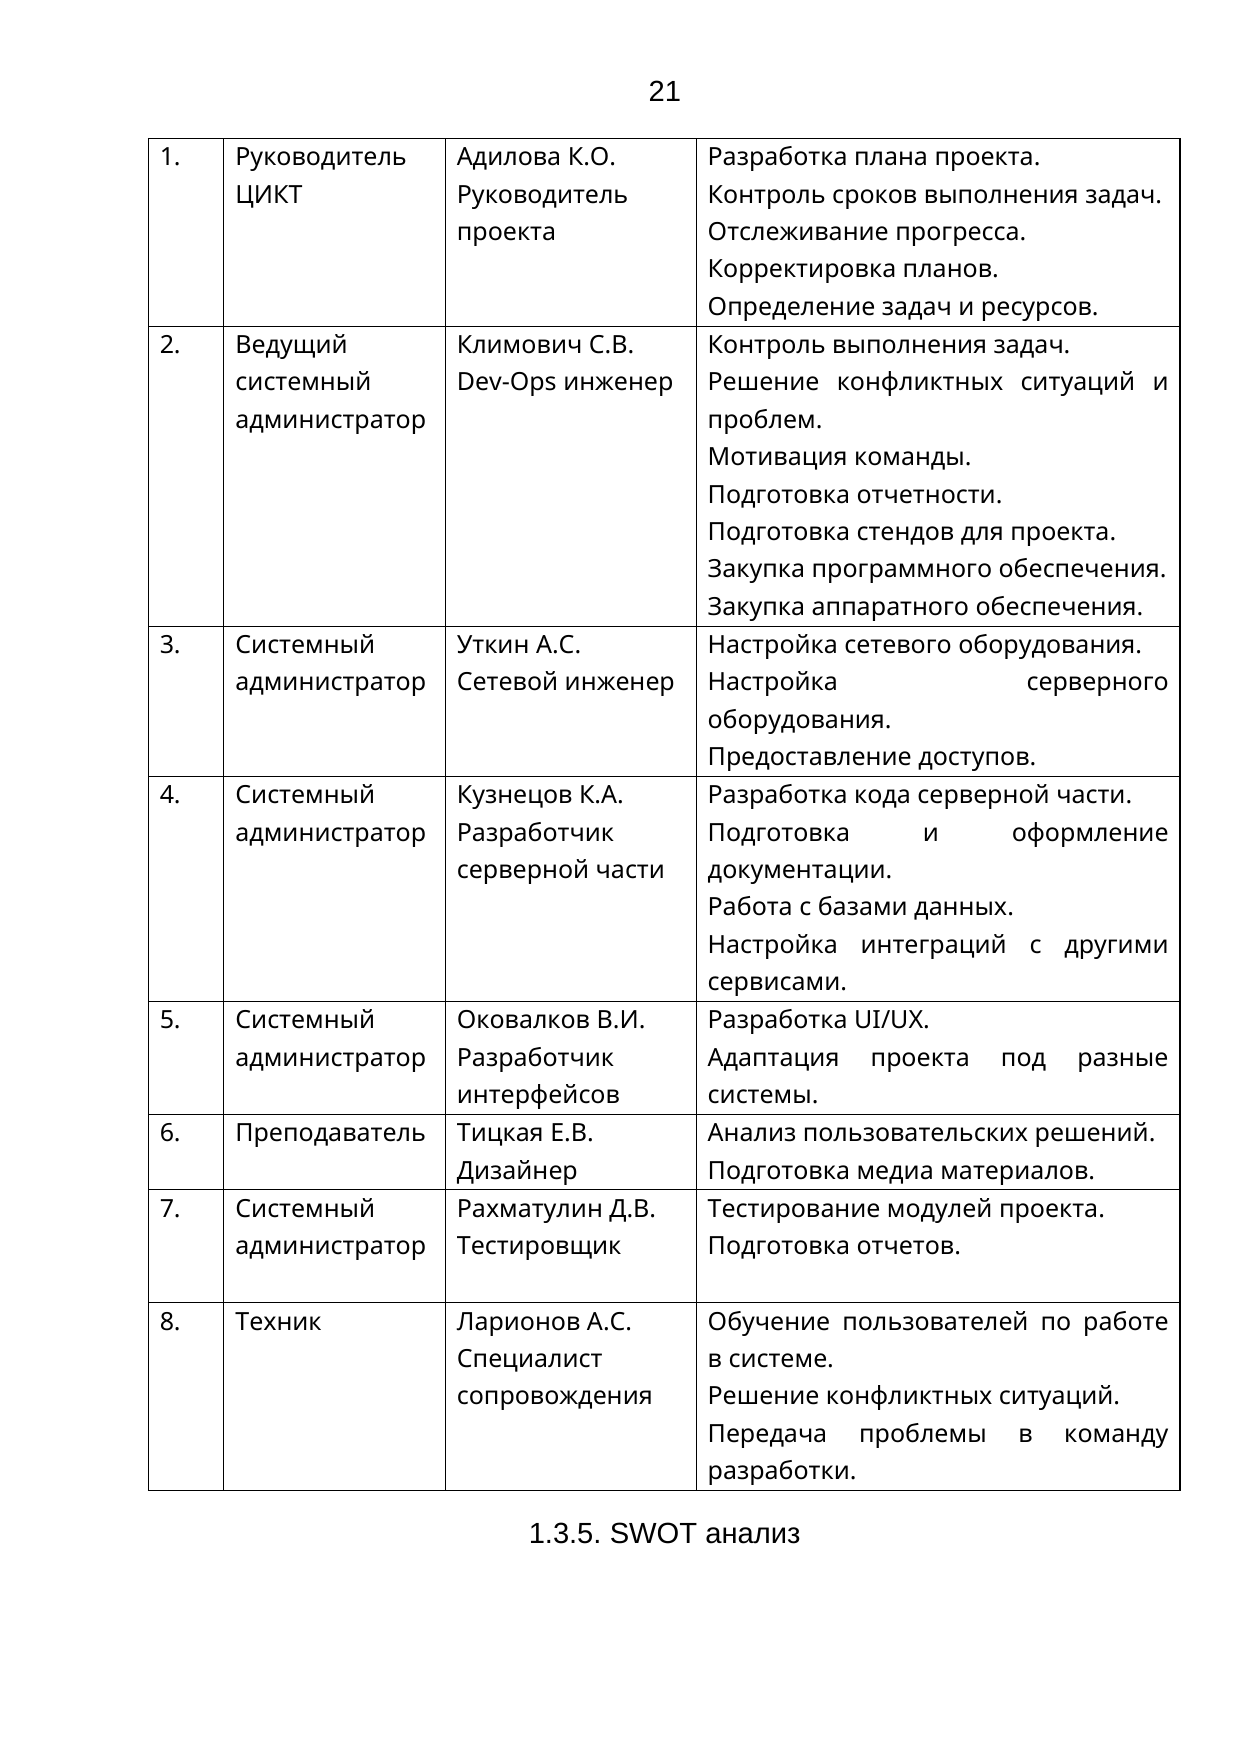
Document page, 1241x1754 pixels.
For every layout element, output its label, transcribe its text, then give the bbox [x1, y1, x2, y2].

table_cell Техник [224, 1303, 445, 1490]
table_cell [149, 627, 223, 776]
table_cell Рахматулин Д.В. Тестировщик [446, 1190, 696, 1302]
table_cell Разработка плана проекта. Контроль сроков выполнения задач. Отслеживание прогресса. Корректировка планов. Определение задач и ресурсов. [697, 139, 1179, 326]
table_cell Уткин А.С. Сетевой инженер [446, 627, 696, 776]
table_cell Ларионов А.С. Специалист сопровождения [446, 1303, 696, 1490]
table_cell Климович С.В. Dev-Ops инженер [446, 327, 696, 626]
table_cell Обучение пользователей по работе в системе. Решение конфликтных ситуаций. Передача проблемы в команду разработки. [697, 1303, 1179, 1490]
table_cell Кузнецов К.А. Разработчик серверной части [446, 777, 696, 1001]
table_cell [149, 777, 223, 1001]
table_cell Тестирование модулей проекта. Подготовка отчетов. [697, 1190, 1179, 1302]
table_cell Системный администратор [224, 777, 445, 1001]
table_cell Оковалков В.И. Разработчик интерфейсов [446, 1002, 696, 1114]
table_cell Преподаватель [224, 1115, 445, 1189]
table_cell [149, 1190, 223, 1302]
table_cell Разработка UI/UX. Адаптация проекта под разные системы. [697, 1002, 1179, 1114]
table_cell [149, 1303, 223, 1490]
table_cell Тицкая Е.В. Дизайнер [446, 1115, 696, 1189]
table_cell Руководитель ЦИКТ [224, 139, 445, 326]
table_cell Системный администратор [224, 1002, 445, 1114]
table_cell [149, 139, 223, 326]
table_cell Разработка кода серверной части. Подготовка и оформление документации. Работа с базами данных. Настройка интеграций с другими сервисами. [697, 777, 1179, 1001]
table_cell Системный администратор [224, 627, 445, 776]
table_cell Ведущий системный администратор [224, 327, 445, 626]
table_cell Адилова К.О. Руководитель проекта [446, 139, 696, 326]
table_cell [149, 1002, 223, 1114]
table_cell Анализ пользовательских решений. Подготовка медиа материалов. [697, 1115, 1179, 1189]
table_cell [149, 1115, 223, 1189]
table_cell Контроль выполнения задач. Решение конфликтных ситуаций и проблем. Мотивация команды. Подготовка отчетности. Подготовка стендов для проекта. Закупка программного обеспечения. Закупка аппаратного обеспечения. [697, 327, 1179, 626]
table_cell [149, 327, 223, 626]
table_cell Системный администратор [224, 1190, 445, 1302]
list SWOT анализ [148, 1516, 1181, 1549]
table_cell Настройка сетевого оборудования. Настройка серверного оборудования. Предоставление доступов. [697, 627, 1179, 776]
